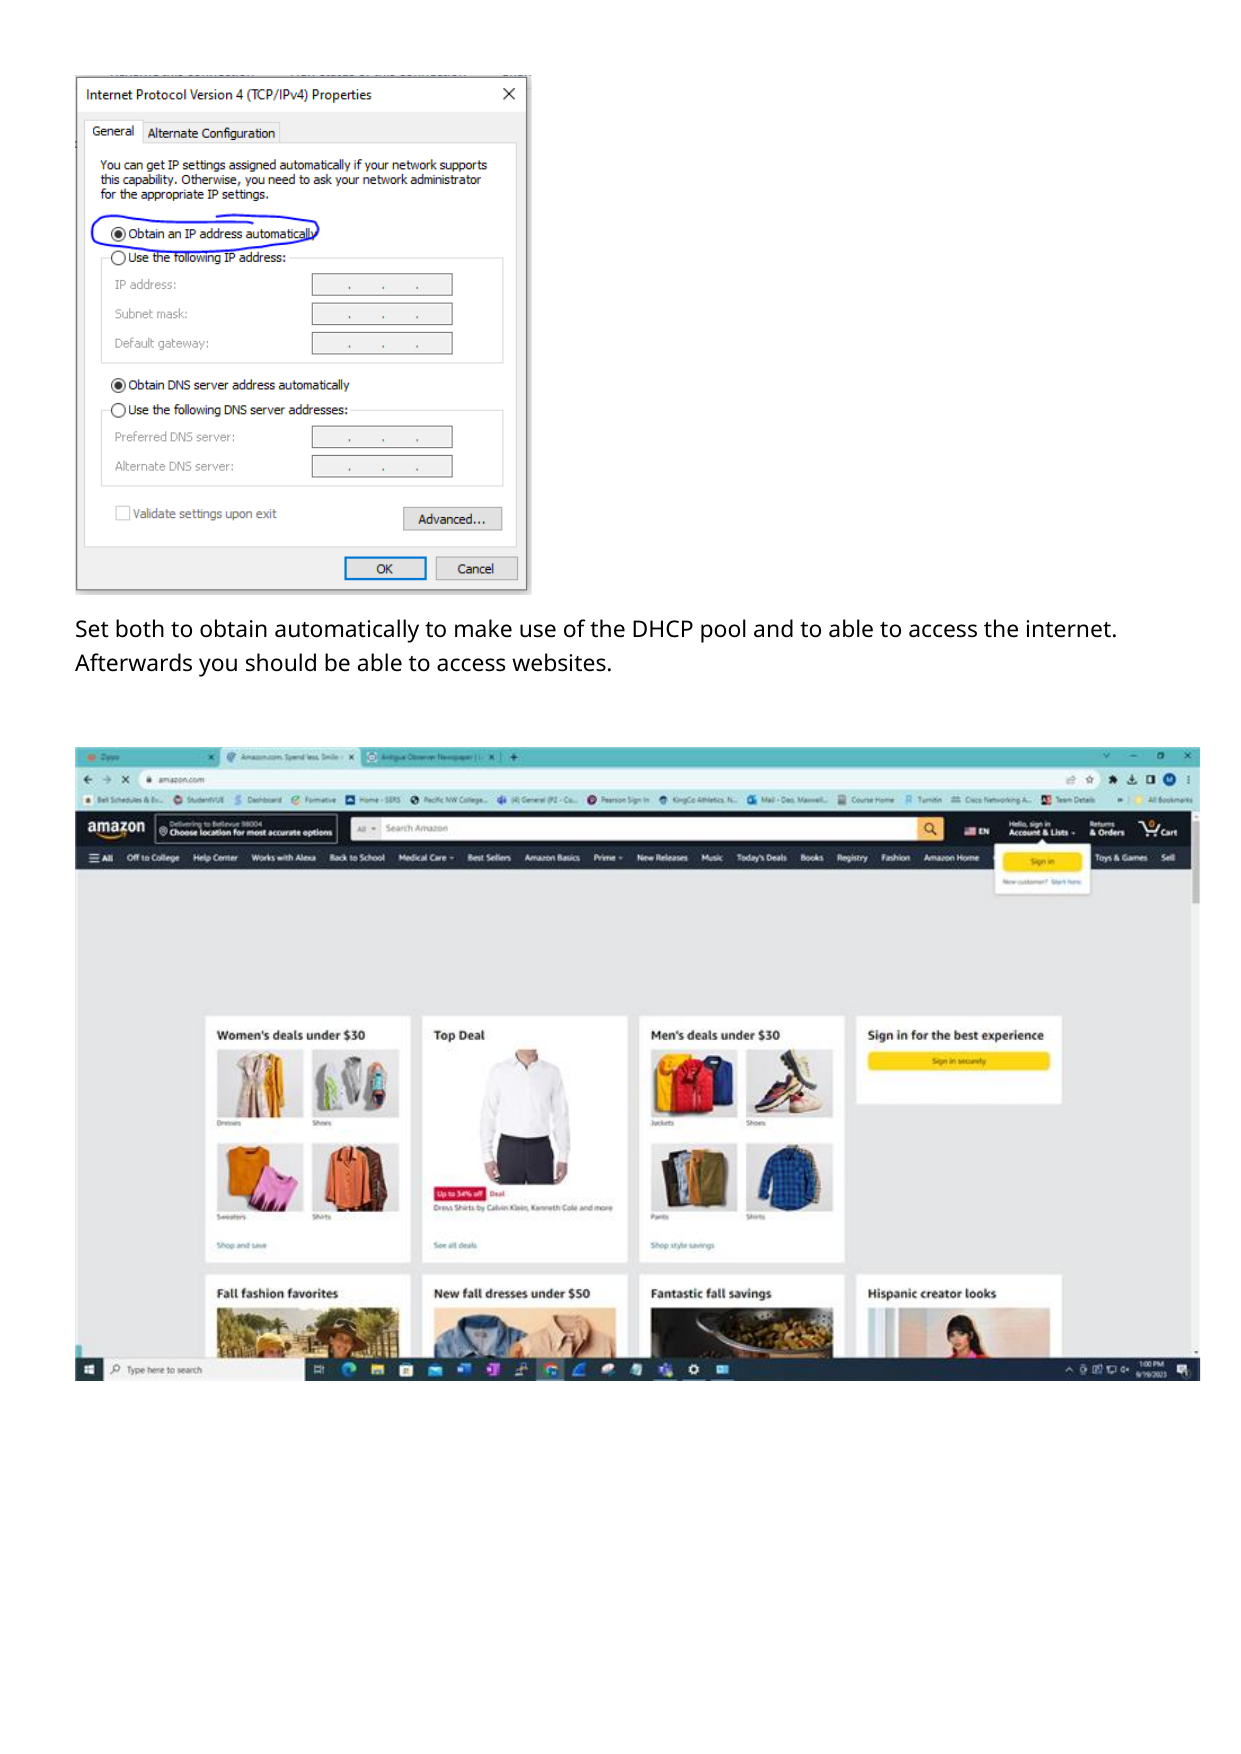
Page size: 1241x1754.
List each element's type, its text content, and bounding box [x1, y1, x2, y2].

picture [75, 747, 1200, 1381]
text Set both to obtain automatically to make use of the DHCP pool and to able to access the internet. Afterwards you should be able to access websites. [75, 613, 1165, 678]
picture [75, 75, 532, 595]
